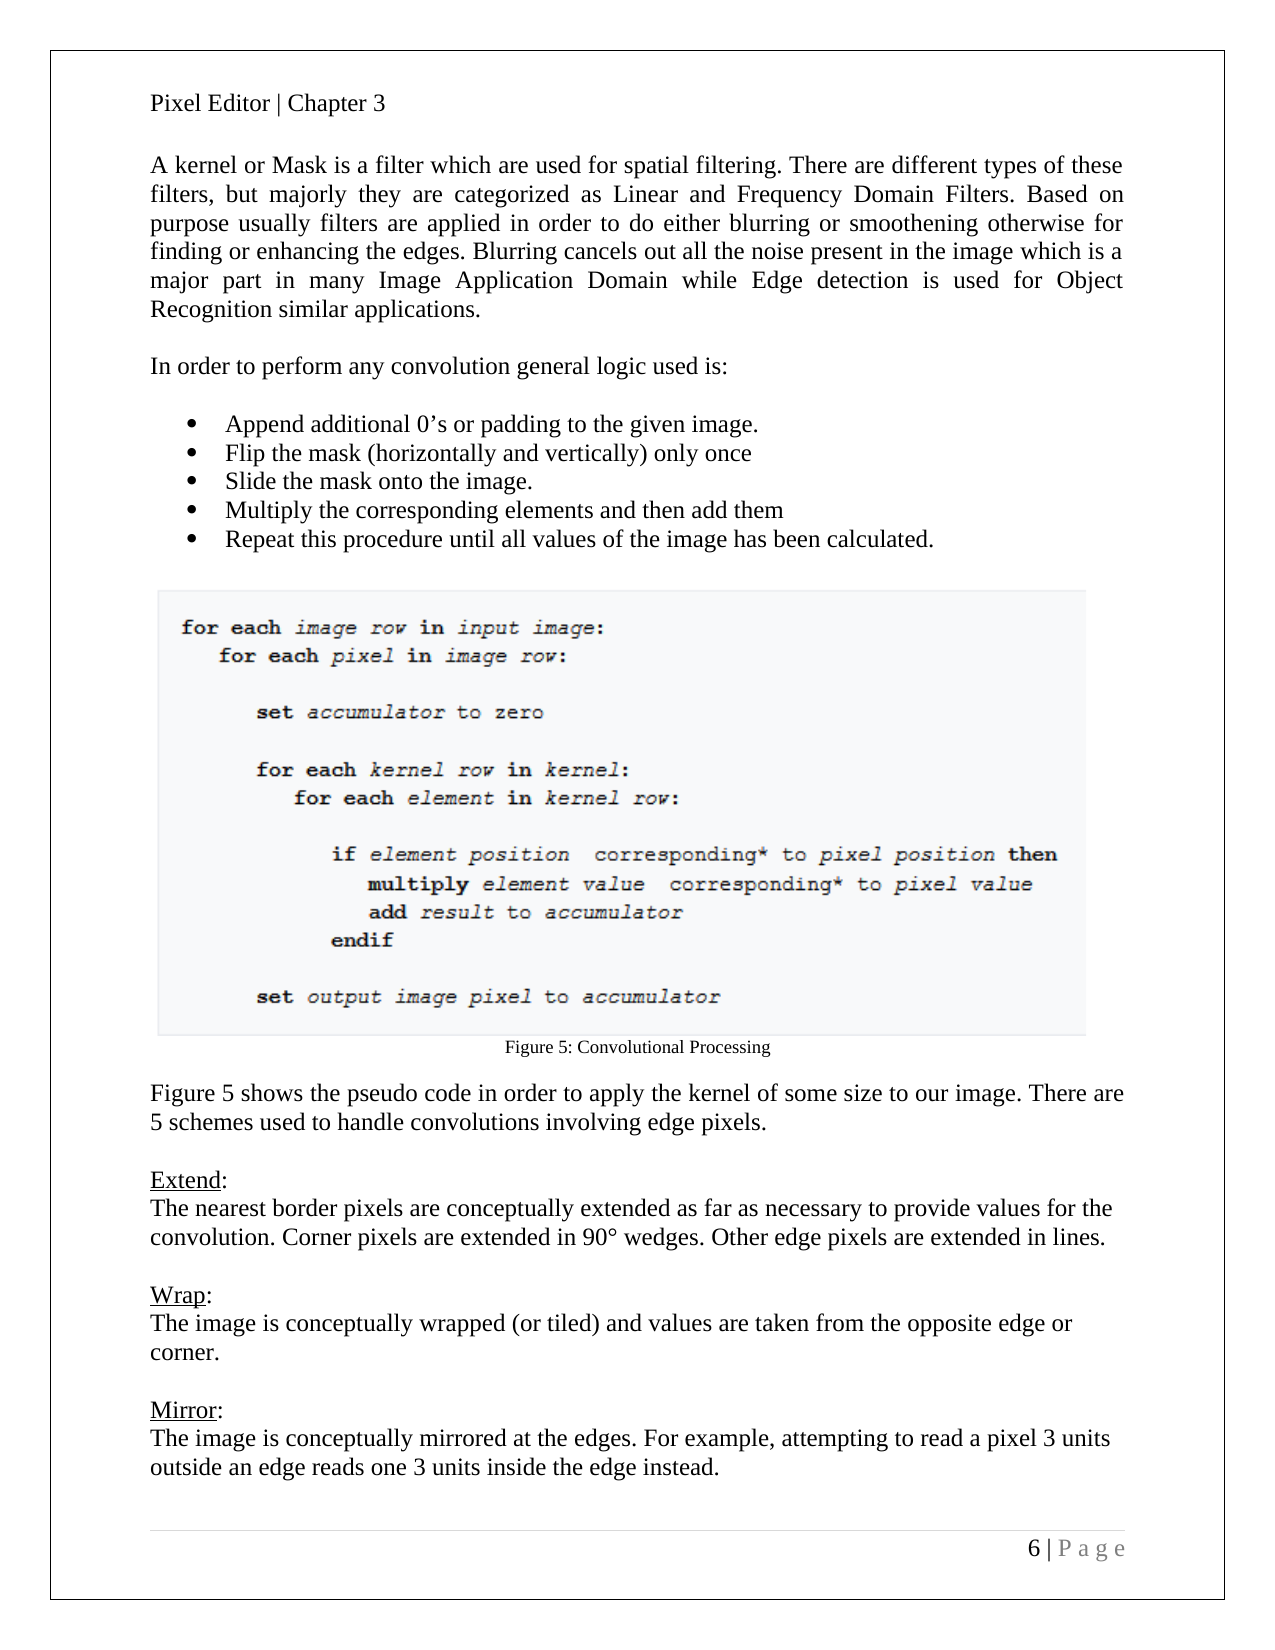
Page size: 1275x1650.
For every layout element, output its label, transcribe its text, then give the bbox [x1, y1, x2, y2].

list Multiply the corresponding elements and then add them [187, 495, 1125, 524]
picture [150, 581, 1087, 1036]
text Mirror: [150, 1395, 1125, 1423]
text Wrap: [150, 1280, 1125, 1308]
text The image is conceptually wrapped (or tiled) and values are taken from the opposite edge or corner. [150, 1308, 1125, 1366]
text The nearest border pixels are conceptually extended as far as necessary to provide values for the convolution. Corner pixels are extended in 90° wedges. Other edge pixels are extended in lines. [150, 1193, 1125, 1251]
text Figure 5: Convolutional Processing [150, 1036, 1125, 1058]
text Figure 5 shows the pseudo code in order to apply the kernel of some size to our image. There are 5 schemes used to handle convolutions involving edge pixels. [150, 1078, 1125, 1136]
list Flip the mask (horizontally and vertically) only once [187, 438, 1125, 466]
text Extend: [150, 1165, 1125, 1193]
text A kernel or Mask is a filter which are used for spatial filtering. There are different types of these filters, but majorly they are categorized as Linear and Frequency Domain Filters. Based on purpose usually filters are applied in order to do either blurring or smoothening otherwise for finding or enhancing the edges. Blurring cancels out all the noise present in the image which is a major part in many Image Application Domain while Edge detection is used for Object Recognition similar applications. [150, 150, 1125, 323]
text The image is conceptually mirrored at the edges. For example, attempting to read a pixel 3 units outside an edge reads one 3 units inside the edge instead. [150, 1423, 1125, 1481]
list Append additional 0’s or padding to the given image. [187, 409, 1125, 438]
text In order to perform any convolution general logic used is: [150, 351, 1125, 380]
list Repeat this procedure until all values of the image has been calculated. [187, 524, 1125, 553]
list Slide the mask onto the image. [187, 466, 1125, 495]
